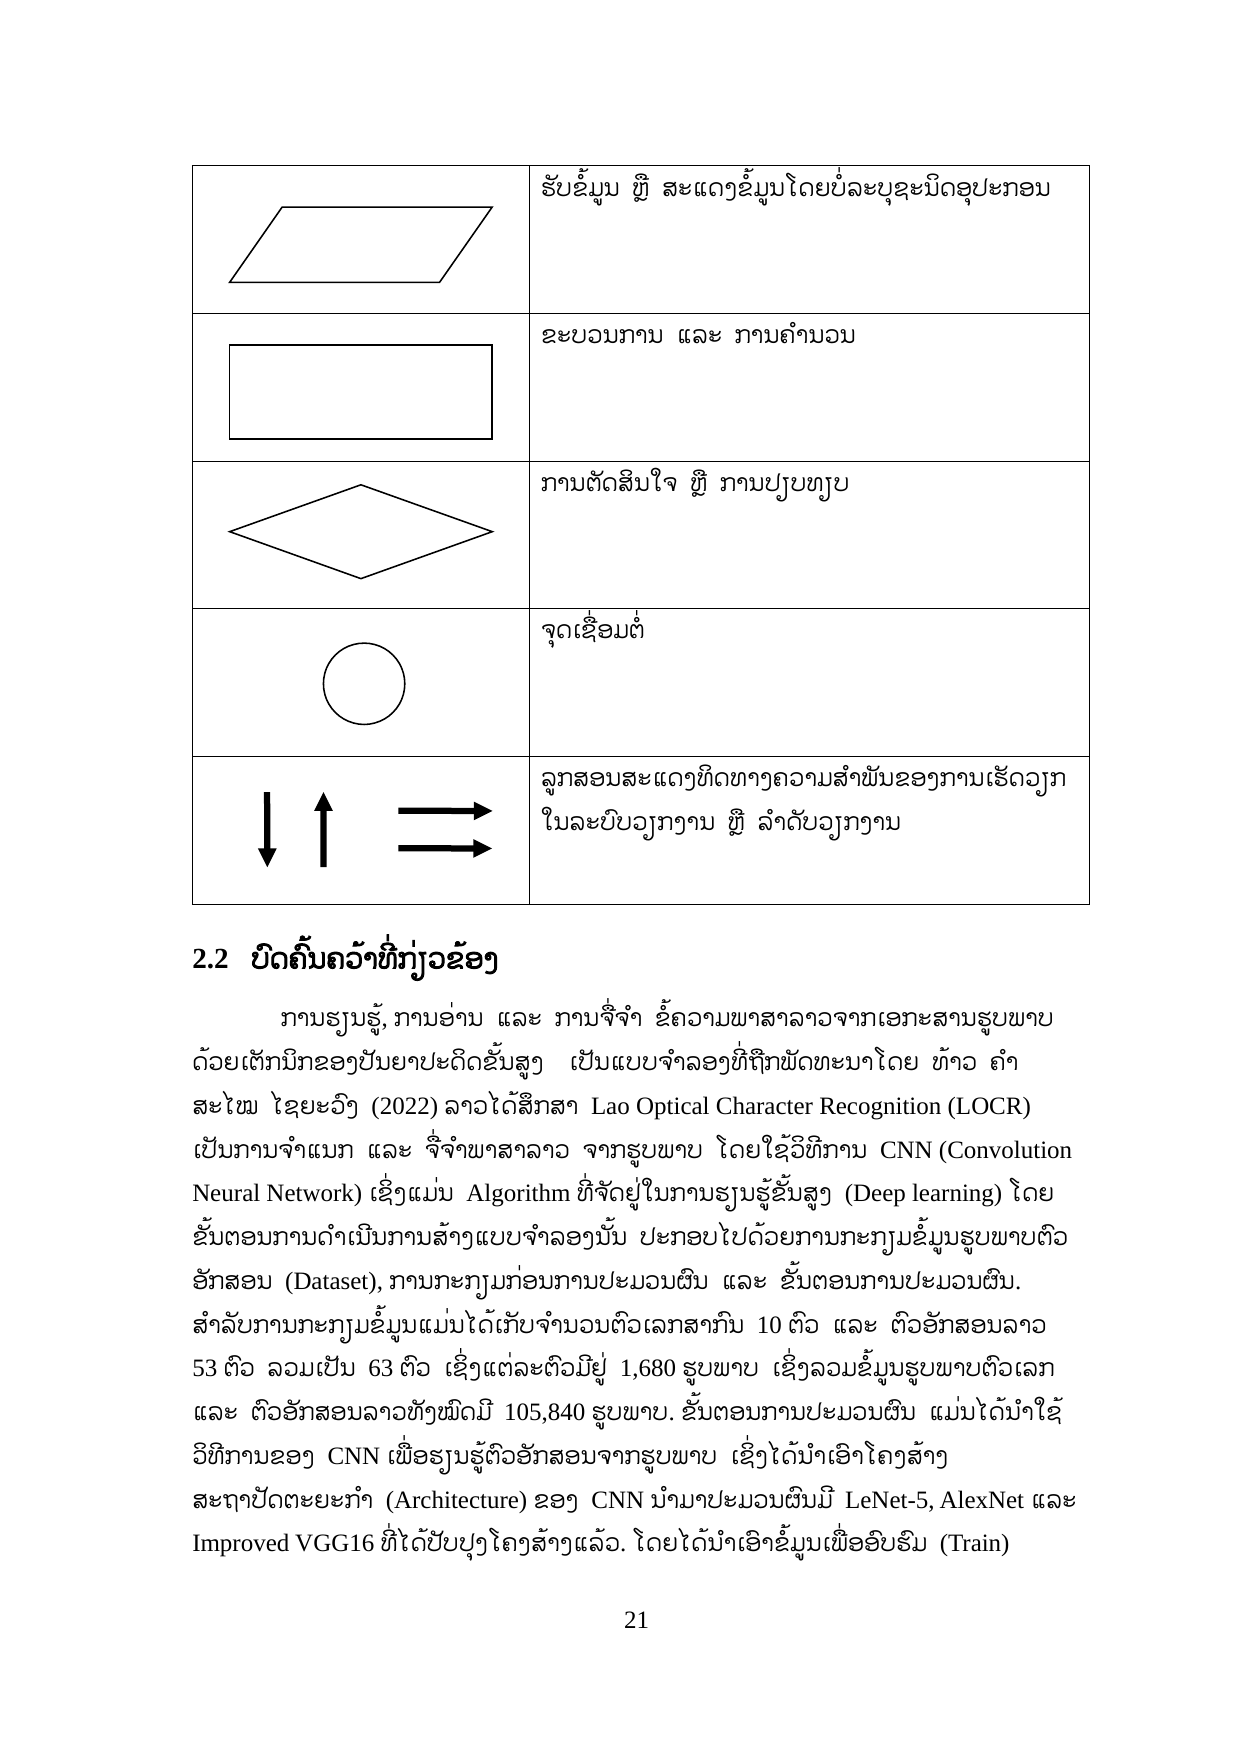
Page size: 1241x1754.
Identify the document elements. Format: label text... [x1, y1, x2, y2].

table_cell ລູກສອນສະແດງທິດທາງຄວາມສຳພັນຂອງການເຮັດວຽກໃນລະບົບວຽກງານ ຫຼື ລຳດັບວຽກງານ [530, 757, 1089, 903]
table_cell ຂະບວນການ ແລະ ການຄຳນວນ [530, 314, 1089, 461]
table_cell [193, 166, 529, 313]
table_cell ການຕັດສິນໃຈ ຫຼື ການປຽບທຽບ [530, 462, 1089, 608]
table_cell ຮັບຂໍ້ມູນ ຫຼື ສະແດງຂໍ້ມູນໂດຍບໍ່ລະບຸຊະນິດອຸປະກອນ [530, 166, 1089, 313]
table_cell [193, 609, 529, 756]
table_cell [193, 757, 529, 903]
table_cell ຈຸດເຊື່ອມຕໍ່ [530, 609, 1089, 756]
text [192, 997, 1081, 1566]
table_cell [193, 314, 529, 461]
table_cell [193, 462, 529, 608]
subtitle ບົດຄົ້ນຄວ້າທີ່ກ່ຽວຂ້ອງ [192, 934, 1081, 985]
